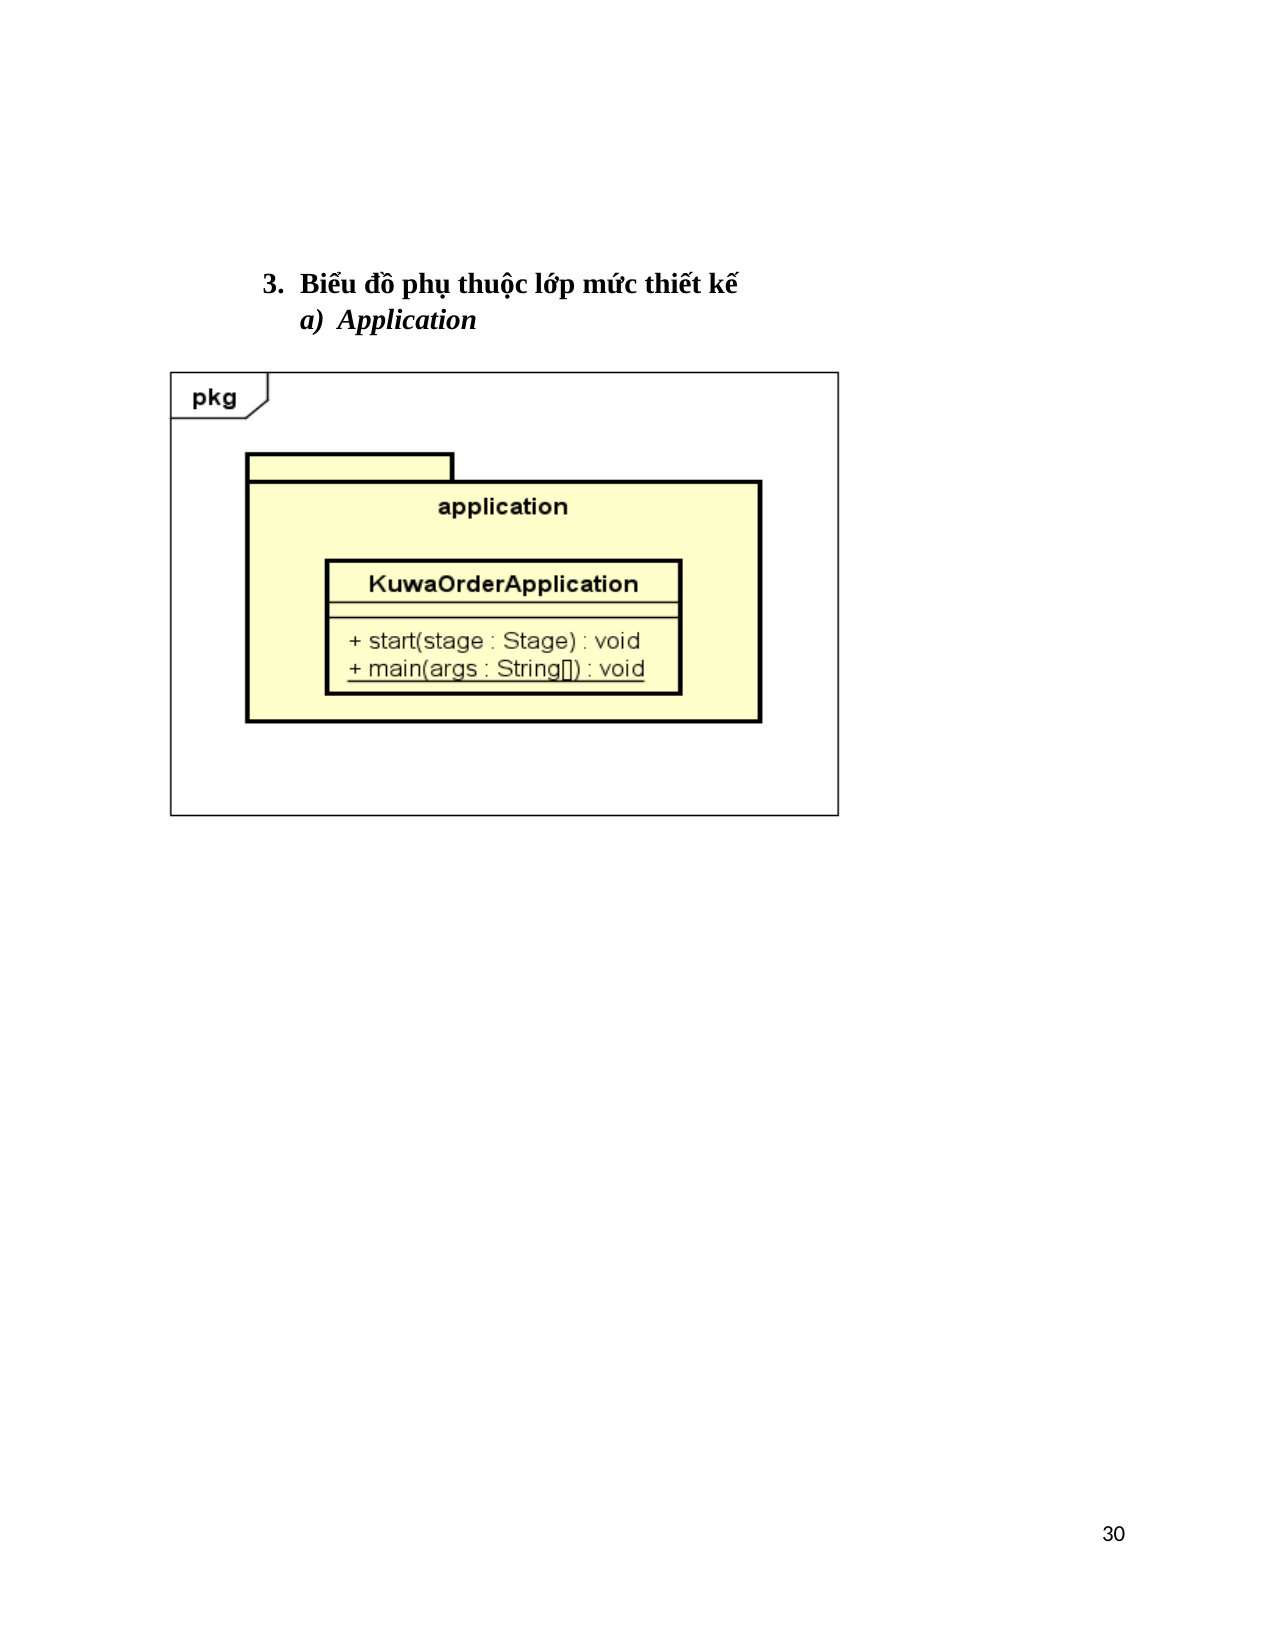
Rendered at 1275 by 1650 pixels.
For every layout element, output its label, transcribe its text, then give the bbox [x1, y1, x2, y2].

list Biểu đồ phụ thuộc lớp mức thiết kế [262, 266, 1125, 299]
list Application [300, 302, 1125, 336]
picture [150, 355, 858, 833]
